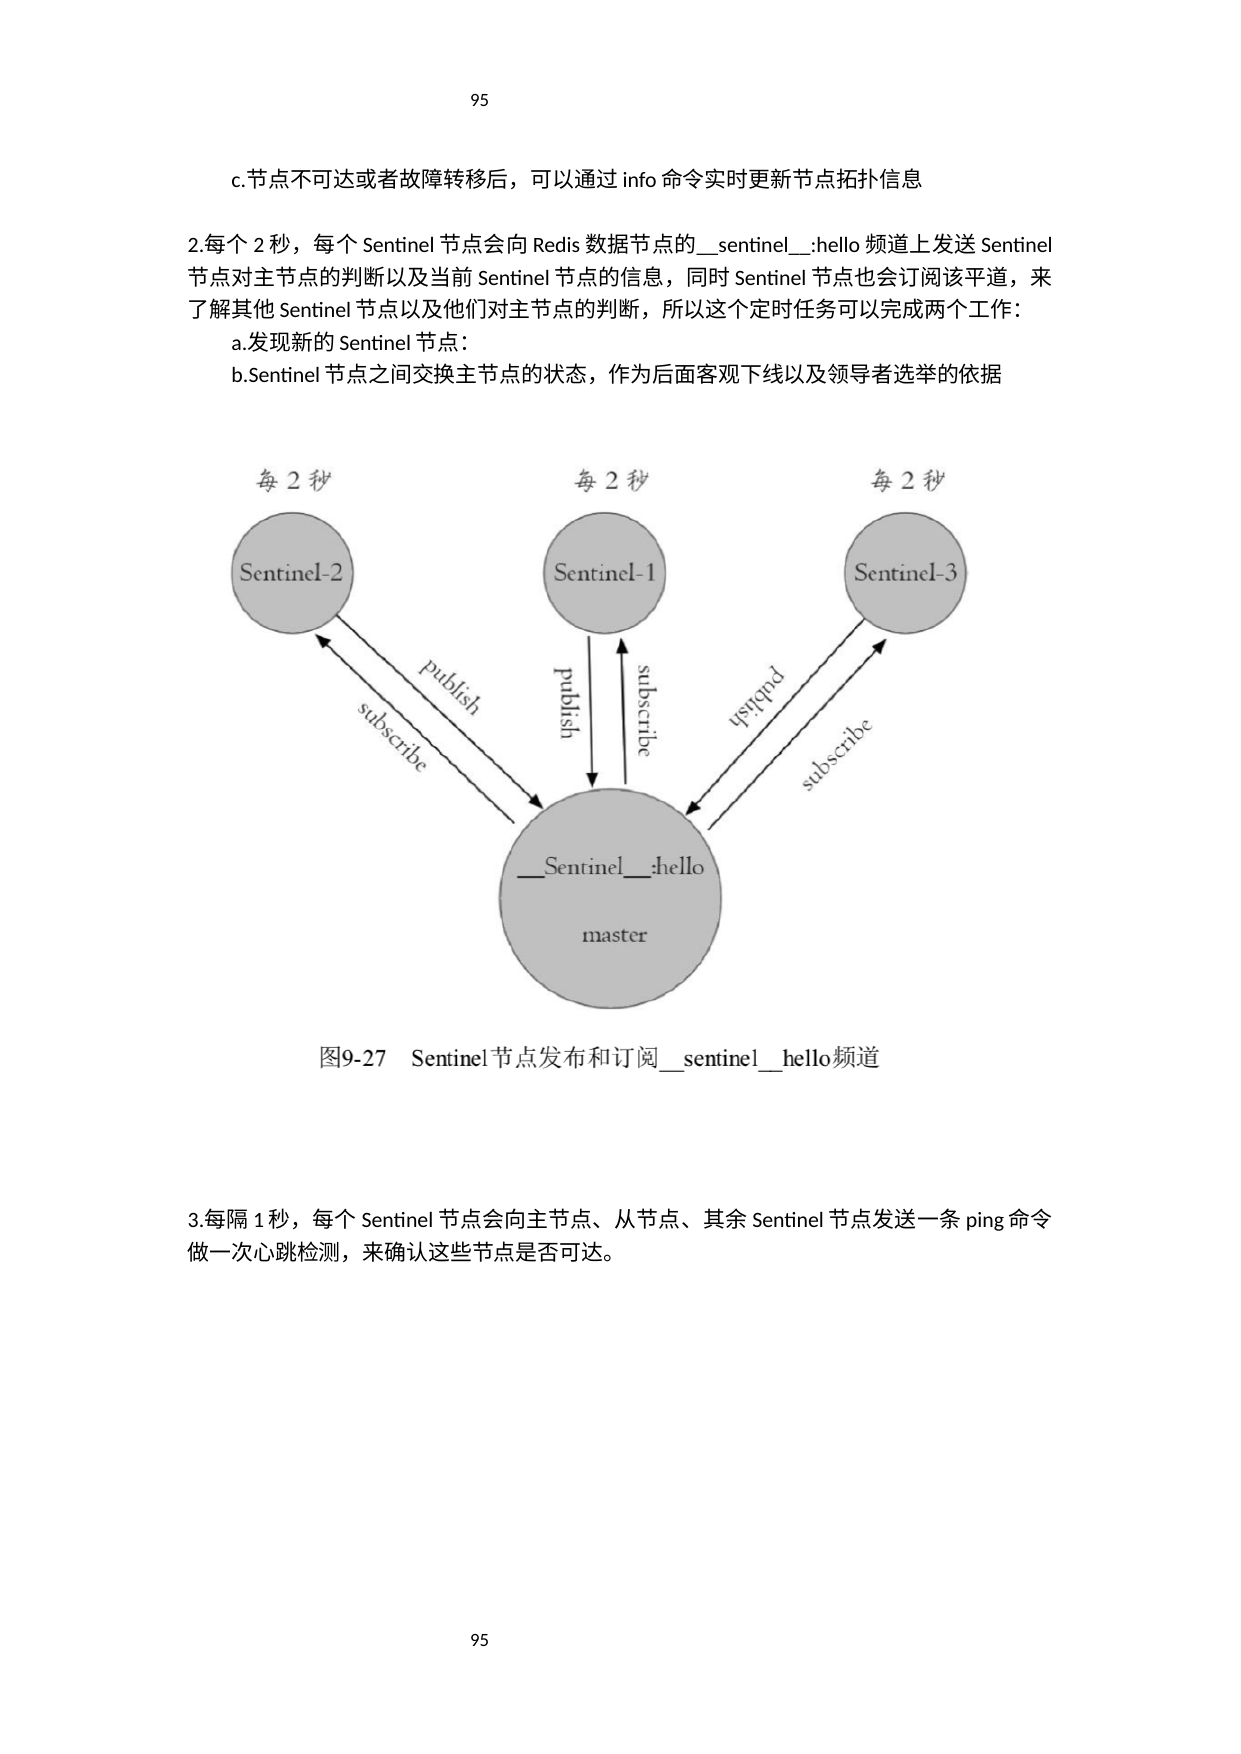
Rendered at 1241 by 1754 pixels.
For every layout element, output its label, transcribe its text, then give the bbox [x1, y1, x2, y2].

list 每个2秒，每个Sentinel节点会向Redis数据节点的__sentinel__:hello频道上发送Sentinel节点对主节点的判断以及当前Sentinel节点的信息，同时Sentinel节点也会订阅该平道，来了解其他Sentinel节点以及他们对主节点的判断，所以这个定时任务可以完成两个工作： [187, 227, 1053, 324]
picture [187, 422, 1053, 1127]
list 节点不可达或者故障转移后，可以通过info命令实时更新节点拓扑信息 [187, 162, 1053, 194]
list Sentinel节点之间交换主节点的状态，作为后面客观下线以及领导者选举的依据 [187, 357, 1053, 389]
list 每隔1秒，每个Sentinel节点会向主节点、从节点、其余Sentinel节点发送一条ping命令做一次心跳检测，来确认这些节点是否可达。 [187, 1202, 1053, 1267]
list 发现新的Sentinel节点： [187, 324, 1053, 357]
